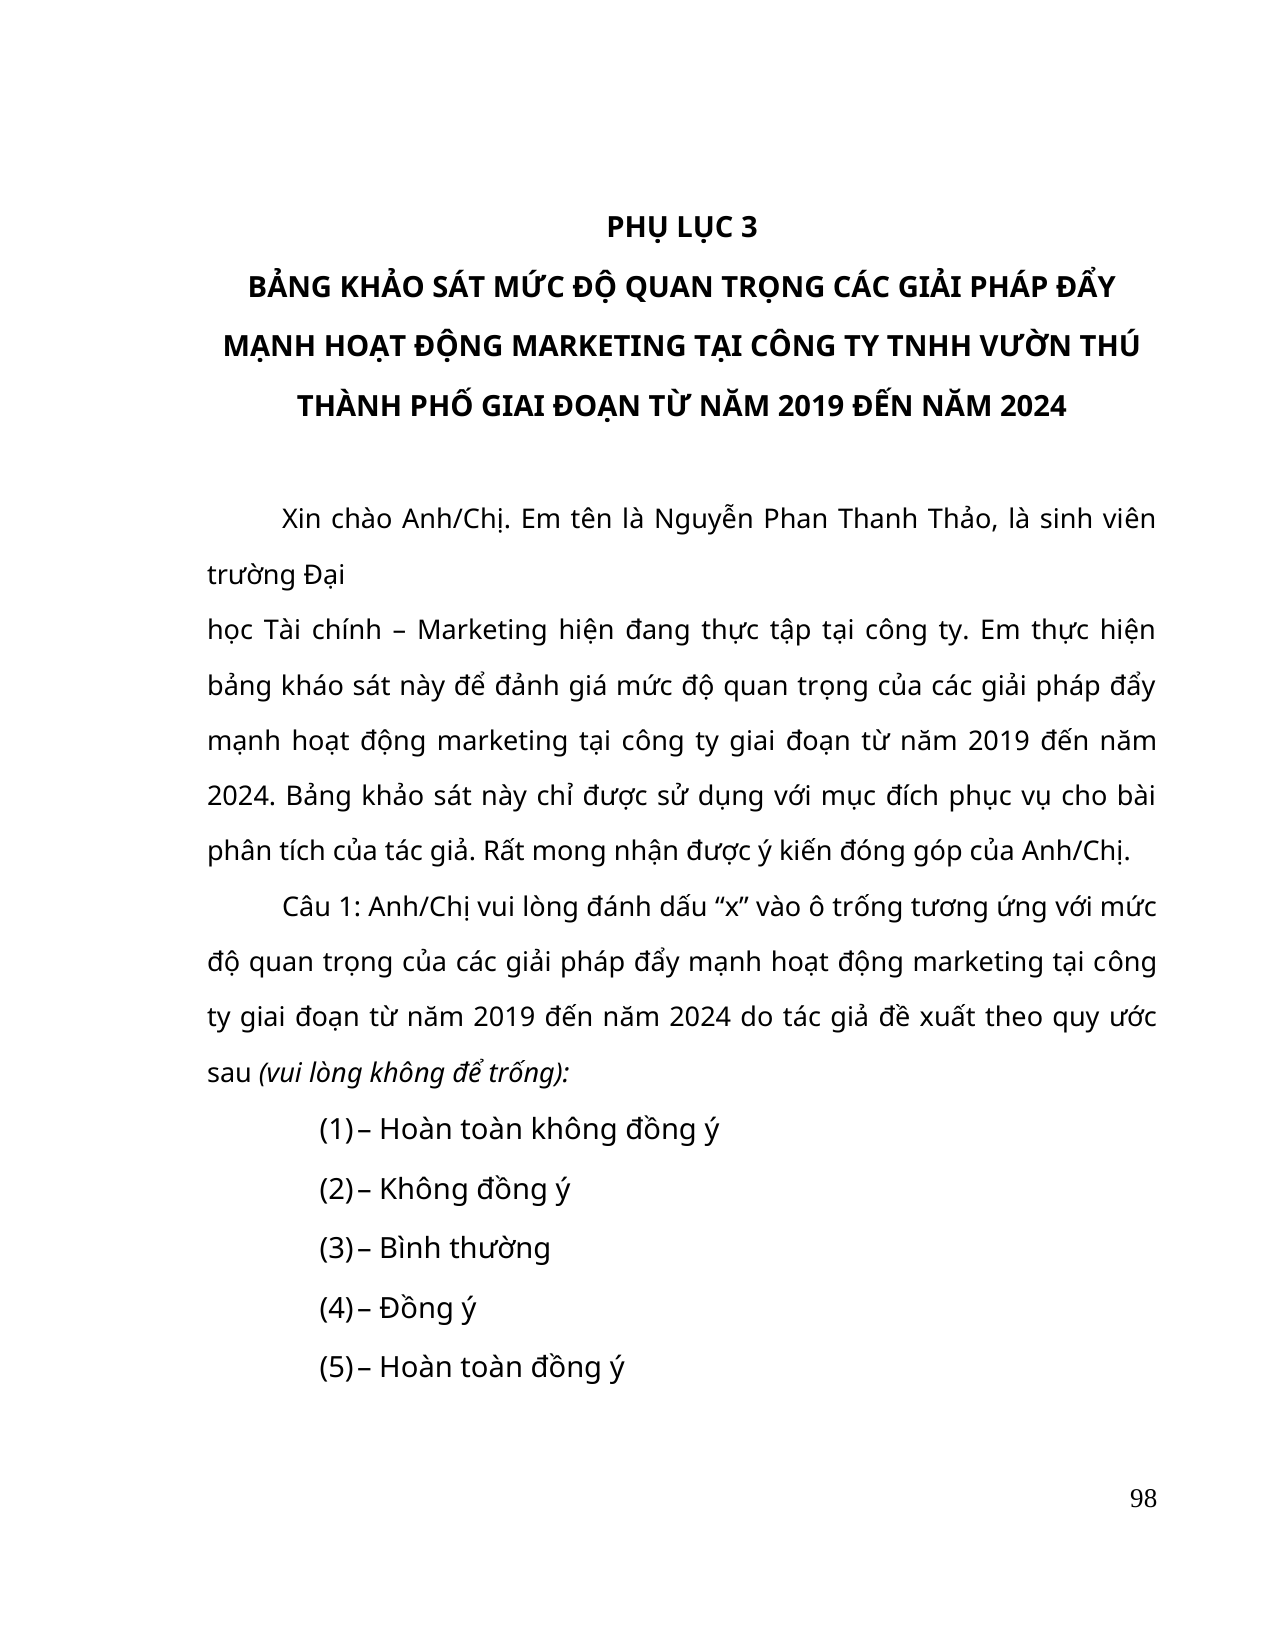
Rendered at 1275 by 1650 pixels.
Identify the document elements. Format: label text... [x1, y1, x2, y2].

text PHỤ LỤC 3 [207, 207, 1157, 246]
text Câu 1: Anh/Chị vui lòng đánh dấu “x” vào ô trống tương ứng với mức độ quan trọng của các giải pháp đẩy mạnh hoạt động marketing tại công ty giai đoạn từ năm 2019 đến năm 2024 do tác giả đề xuất theo quy ước sau (vui lòng không để trống): [207, 887, 1157, 1090]
list – Đồng ý [319, 1287, 1157, 1327]
list – Hoàn toàn không đồng ý [319, 1108, 1157, 1148]
text BẢNG KHẢO SÁT MỨC ĐỘ QUAN TRỌNG CÁC GIẢI PHÁP ĐẨY MẠNH HOẠT ĐỘNG MARKETING TẠI CÔNG TY TNHH VƯỜN THÚ THÀNH PHỐ GIAI ĐOẠN TỪ NĂM 2019 ĐẾN NĂM 2024 [207, 266, 1157, 425]
list – Hoàn toàn đồng ý [319, 1346, 1157, 1386]
text Xin chào Anh/Chị. Em tên là Nguyễn Phan Thanh Thảo, là sinh viên trường Đại [207, 500, 1157, 592]
list – Bình thường [319, 1227, 1157, 1267]
text học Tài chính – Marketing hiện đang thực tập tại công ty. Em thực hiện bảng kháo sát này để đảnh giá mức độ quan trọng của các giải pháp đẩy mạnh hoạt động marketing tại công ty giai đoạn từ năm 2019 đến năm 2024. Bảng khảo sát này chỉ được sử dụng với mục đích phục vụ cho bài phân tích của tác giả. Rất mong nhận được ý kiến đóng góp của Anh/Chị. [207, 611, 1157, 869]
list – Không đồng ý [319, 1168, 1157, 1208]
